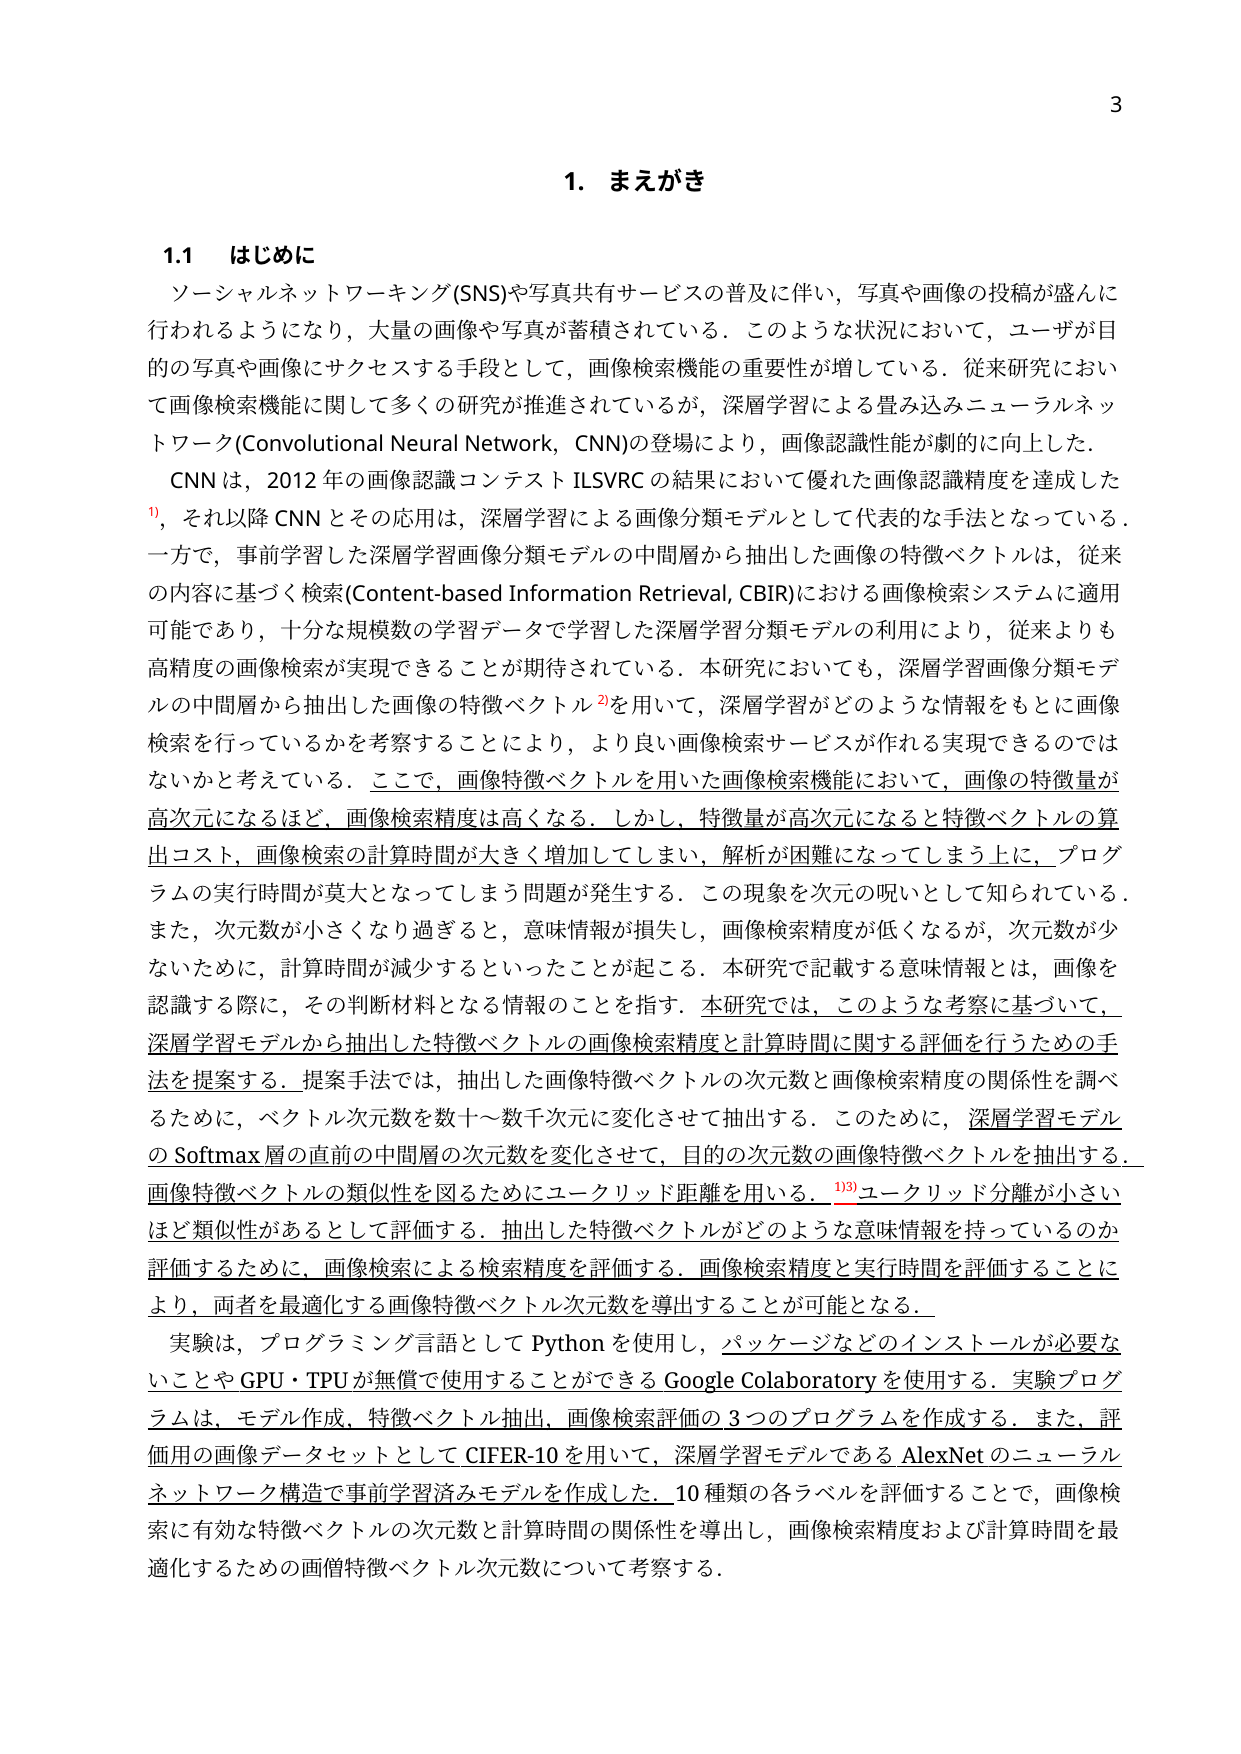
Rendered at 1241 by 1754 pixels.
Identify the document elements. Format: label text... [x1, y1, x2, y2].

text 実験は，プログラミング言語としてPythonを使用し，パッケージなどのインストールが必要ないことやGPU・TPUが無償で使用することができるGoogle Colaboratoryを使用する．実験プログラムは，モデル作成，特徴ベクトル抽出，画像検索評価の3つのプログラムを作成する．また，評価用の画像データセットとしてCIFER-10を用いて，深層学習モデルであるAlexNetのニューラルネットワーク構造で事前学習済みモデルを作成した．10種類の各ラベルを評価することで，画像検索に有効な特徴ベクトルの次元数と計算時間の関係性を導出し，画像検索精度および計算時間を最適化するための画僧特徴ベクトル次元数について考察する． [148, 1323, 1122, 1391]
subtitle はじめに [162, 236, 1122, 273]
text 実験は，プログラミング言語としてPythonを使用し，パッケージなどのインストールが必要ないことやGPU・TPUが無償で使用することができるGoogle Colaboratoryを使用する．実験プログラムは，モデル作成，特徴ベクトル抽出，画像検索評価の3つのプログラムを作成する．また，評価用の画像データセットとしてCIFER-10を用いて，深層学習モデルであるAlexNetのニューラルネットワーク構造で事前学習済みモデルを作成した．10種類の各ラベルを評価することで，画像検索に有効な特徴ベクトルの次元数と計算時間の関係性を導出し，画像検索精度および計算時間を最適化するための画僧特徴ベクトル次元数について考察する． [148, 1392, 1122, 1428]
text 実験は，プログラミング言語としてPythonを使用し，パッケージなどのインストールが必要ないことやGPU・TPUが無償で使用することができるGoogle Colaboratoryを使用する．実験プログラムは，モデル作成，特徴ベクトル抽出，画像検索評価の3つのプログラムを作成する．また，評価用の画像データセットとしてCIFER-10を用いて，深層学習モデルであるAlexNetのニューラルネットワーク構造で事前学習済みモデルを作成した．10種類の各ラベルを評価することで，画像検索に有効な特徴ベクトルの次元数と計算時間の関係性を導出し，画像検索精度および計算時間を最適化するための画僧特徴ベクトル次元数について考察する． [148, 1429, 1122, 1586]
text CNNは，2012年の画像認識コンテストILSVRCの結果において優れた画像認識精度を達成した1)，それ以降CNNとその応用は，深層学習による画像分類モデルとして代表的な手法となっている．一方で，事前学習した深層学習画像分類モデルの中間層から抽出した画像の特徴ベクトルは，従来の内容に基づく検索(Content-based Information Retrieval, CBIR)における画像検索システムに適用可能であり，十分な規模数の学習データで学習した深層学習分類モデルの利用により，従来よりも高精度の画像検索が実現できることが期待されている．本研究においても，深層学習画像分類モデルの中間層から抽出した画像の特徴ベクトル2)を用いて，深層学習がどのような情報をもとに画像検索を行っているかを考察することにより，より良い画像検索サービスが作れる実現できるのではないかと考えている．ここで，画像特徴ベクトルを用いた画像検索機能において，画像の特徴量が高次元になるほど，画像検索精度は高くなる．しかし，特徴量が高次元になると特徴ベクトルの算出コスト，画像検索の計算時間が大きく増加してしまい，解析が困難になってしまう上に，プログラムの実行時間が莫大となってしまう問題が発生する．この現象を次元の呪いとして知られている．また，次元数が小さくなり過ぎると，意味情報が損失し，画像検索精度が低くなるが，次元数が少ないために，計算時間が減少するといったことが起こる．本研究で記載する意味情報とは，画像を認識する際に，その判断材料となる情報のことを指す．本研究では，このような考察に基づいて，深層学習モデルから抽出した特徴ベクトルの画像検索精度と計算時間に関する評価を行うための手法を提案する．提案手法では，抽出した画像特徴ベクトルの次元数と画像検索精度の関係性を調べるために，ベクトル次元数を数十～数千次元に変化させて抽出する．このために，深層学習モデルのSoftmax層の直前の中間層の次元数を変化させて，目的の次元数の画像特徴ベクトルを抽出する．画像特徴ベクトルの類似性を図るためにユークリッド距離を用いる．1)3)ユークリッド分離が小さいほど類似性があるとして評価する．抽出した特徴ベクトルがどのような意味情報を持っているのか評価するために，画像検索による検索精度を評価する．画像検索精度と実行時間を評価することにより，両者を最適化する画像特徴ベクトル次元数を導出することが可能となる． [148, 461, 1122, 1323]
text ソーシャルネットワーキング(SNS)や写真共有サービスの普及に伴い，写真や画像の投稿が盛んに行われるようになり，大量の画像や写真が蓄積されている．このような状況において，ユーザが目的の写真や画像にサクセスする手段として，画像検索機能の重要性が増している．従来研究において画像検索機能に関して多くの研究が推進されているが，深層学習による畳み込みニューラルネットワーク(Convolutional Neural Network，CNN)の登場により，画像認識性能が劇的に向上した． [148, 273, 1122, 461]
subtitle まえがき [148, 161, 1122, 198]
